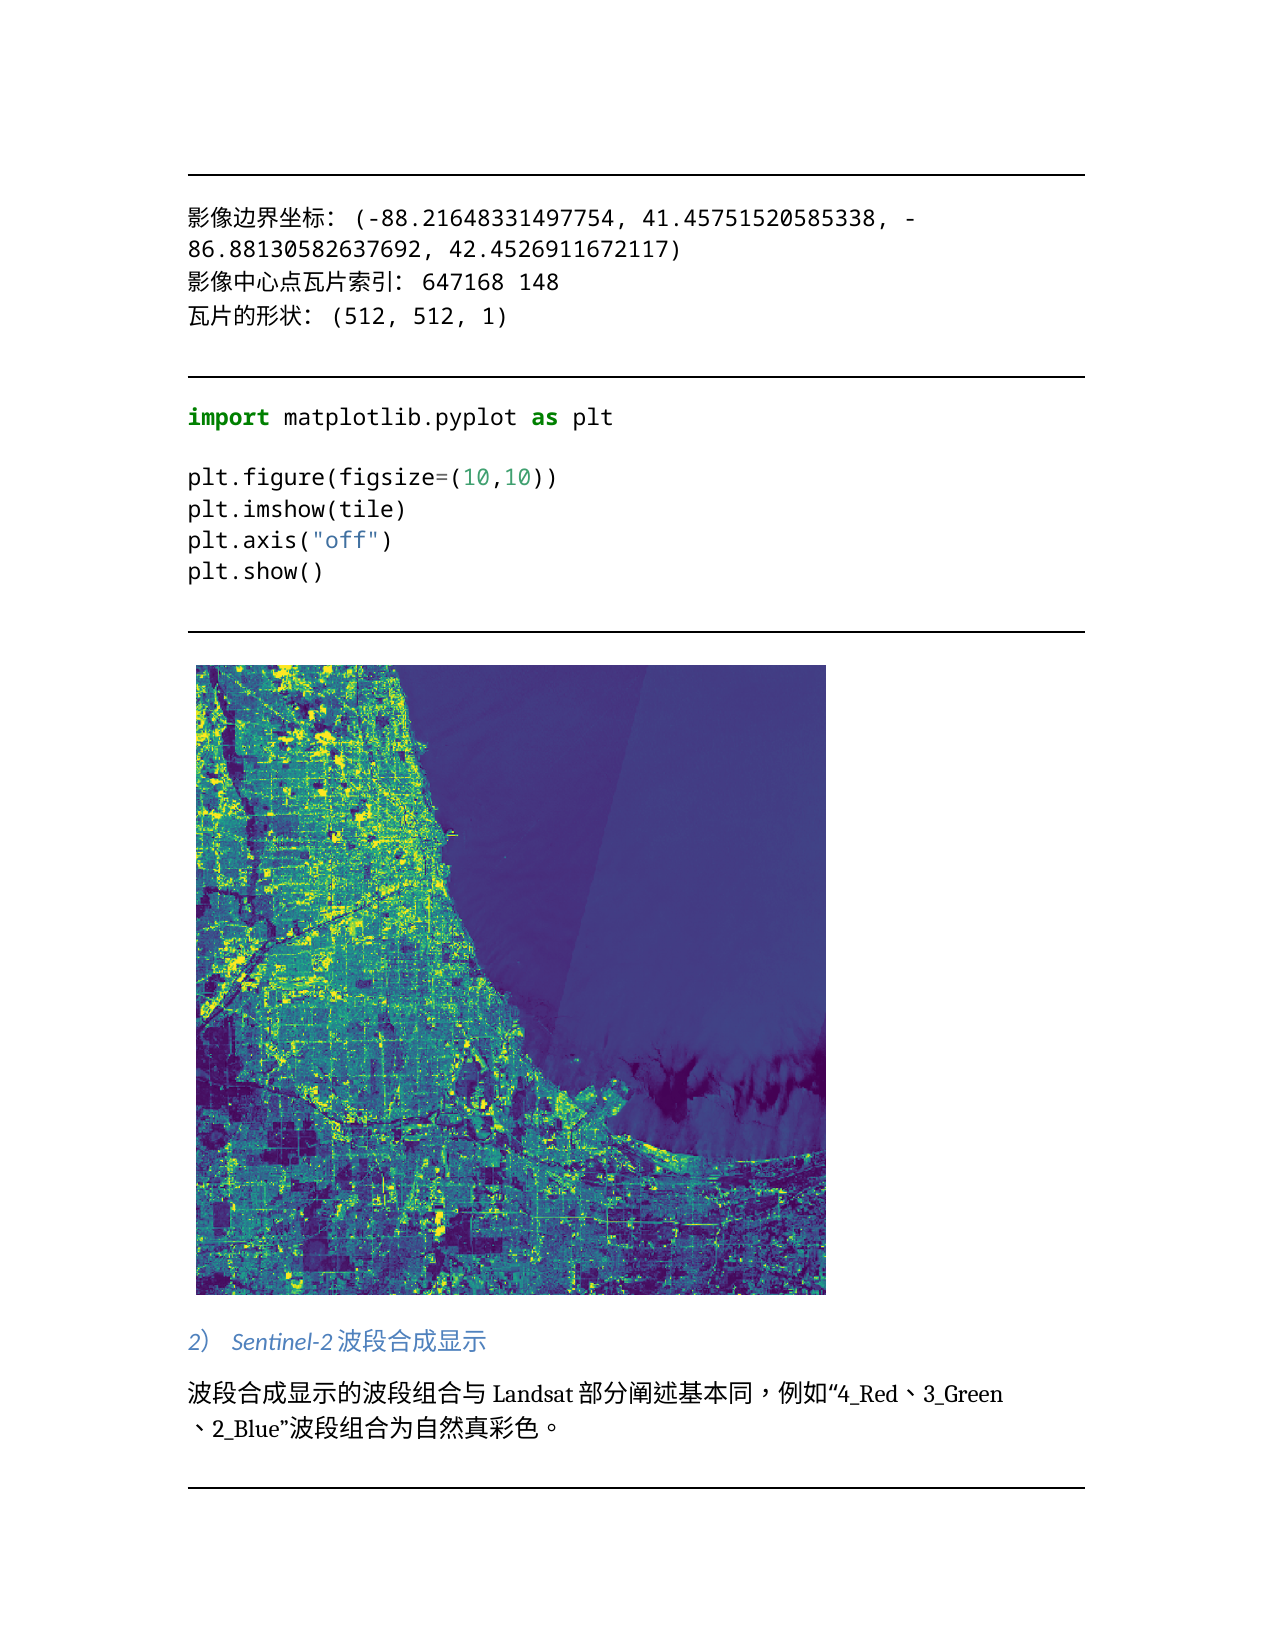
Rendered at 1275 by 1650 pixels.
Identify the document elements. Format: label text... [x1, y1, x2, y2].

text import matplotlib.pyplot as plt plt.figure(figsize=(10,10)) plt.imshow(tile) plt.axis("off") plt.show() [187, 401, 1087, 586]
text 波段合成显示的波段组合与Landsat部分阐述基本同，例如“4_Red、3_Green 、2_Blue”波段组合为自然真彩色。 [187, 1376, 1087, 1444]
picture [187, 656, 834, 1303]
subtitle 2） Sentinel-2波段合成显示 [187, 1323, 1087, 1357]
text 影像边界坐标： (-88.21648331497754, 41.45751520585338, -86.88130582637692, 42.4526911672117) 影像中心点瓦片索引： 647168 148 瓦片的形状： (512, 512, 1) [187, 199, 1087, 331]
